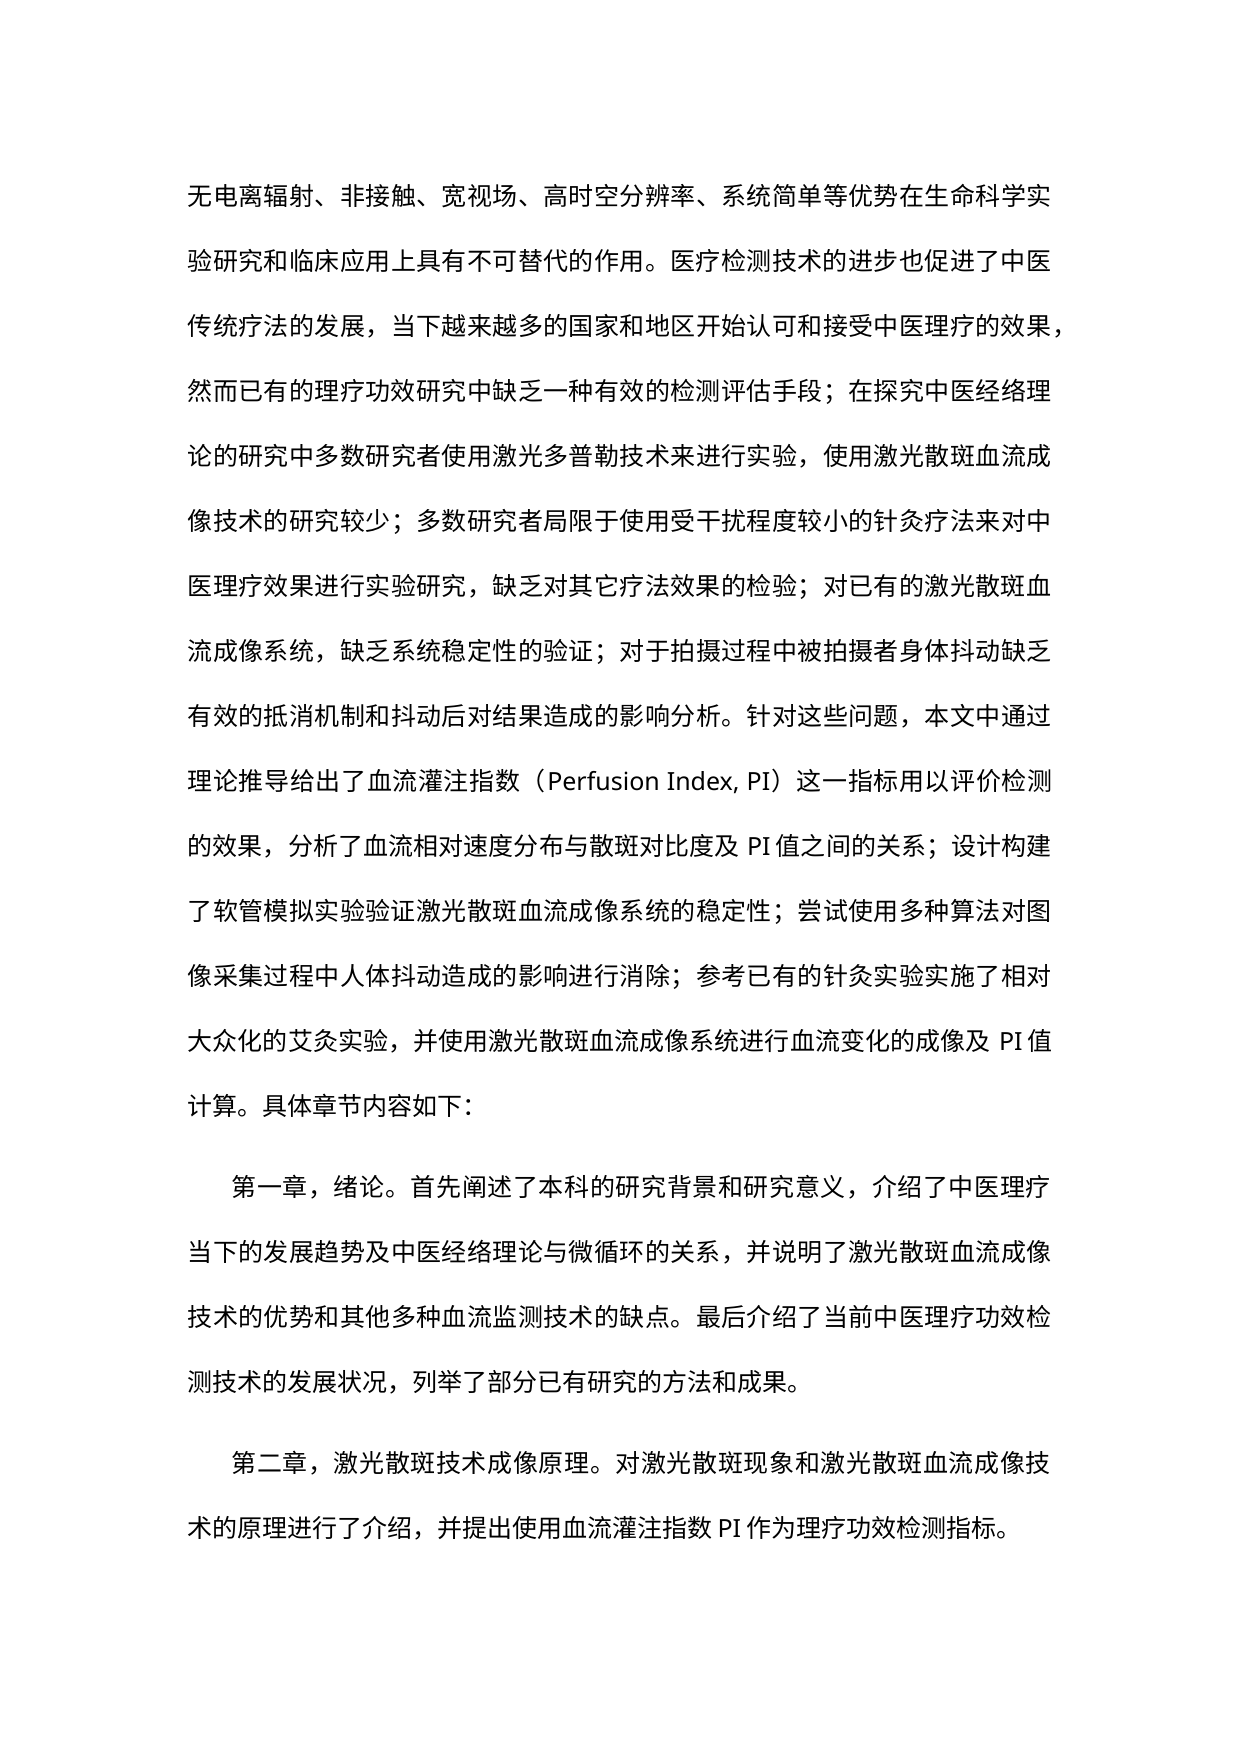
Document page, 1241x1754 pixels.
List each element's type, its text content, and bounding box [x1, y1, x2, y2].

text 第一章，绪论。首先阐述了本科的研究背景和研究意义，介绍了中医理疗当下的发展趋势及中医经络理论与微循环的关系，并说明了激光散斑血流成像技术的优势和其他多种血流监测技术的缺点。最后介绍了当前中医理疗功效检测技术的发展状况，列举了部分已有研究的方法和成果。 [187, 1153, 1053, 1413]
text 第二章，激光散斑技术成像原理。对激光散斑现象和激光散斑血流成像技术的原理进行了介绍，并提出使用血流灌注指数PI作为理疗功效检测指标。 [187, 1429, 1053, 1559]
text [187, 162, 1053, 1137]
